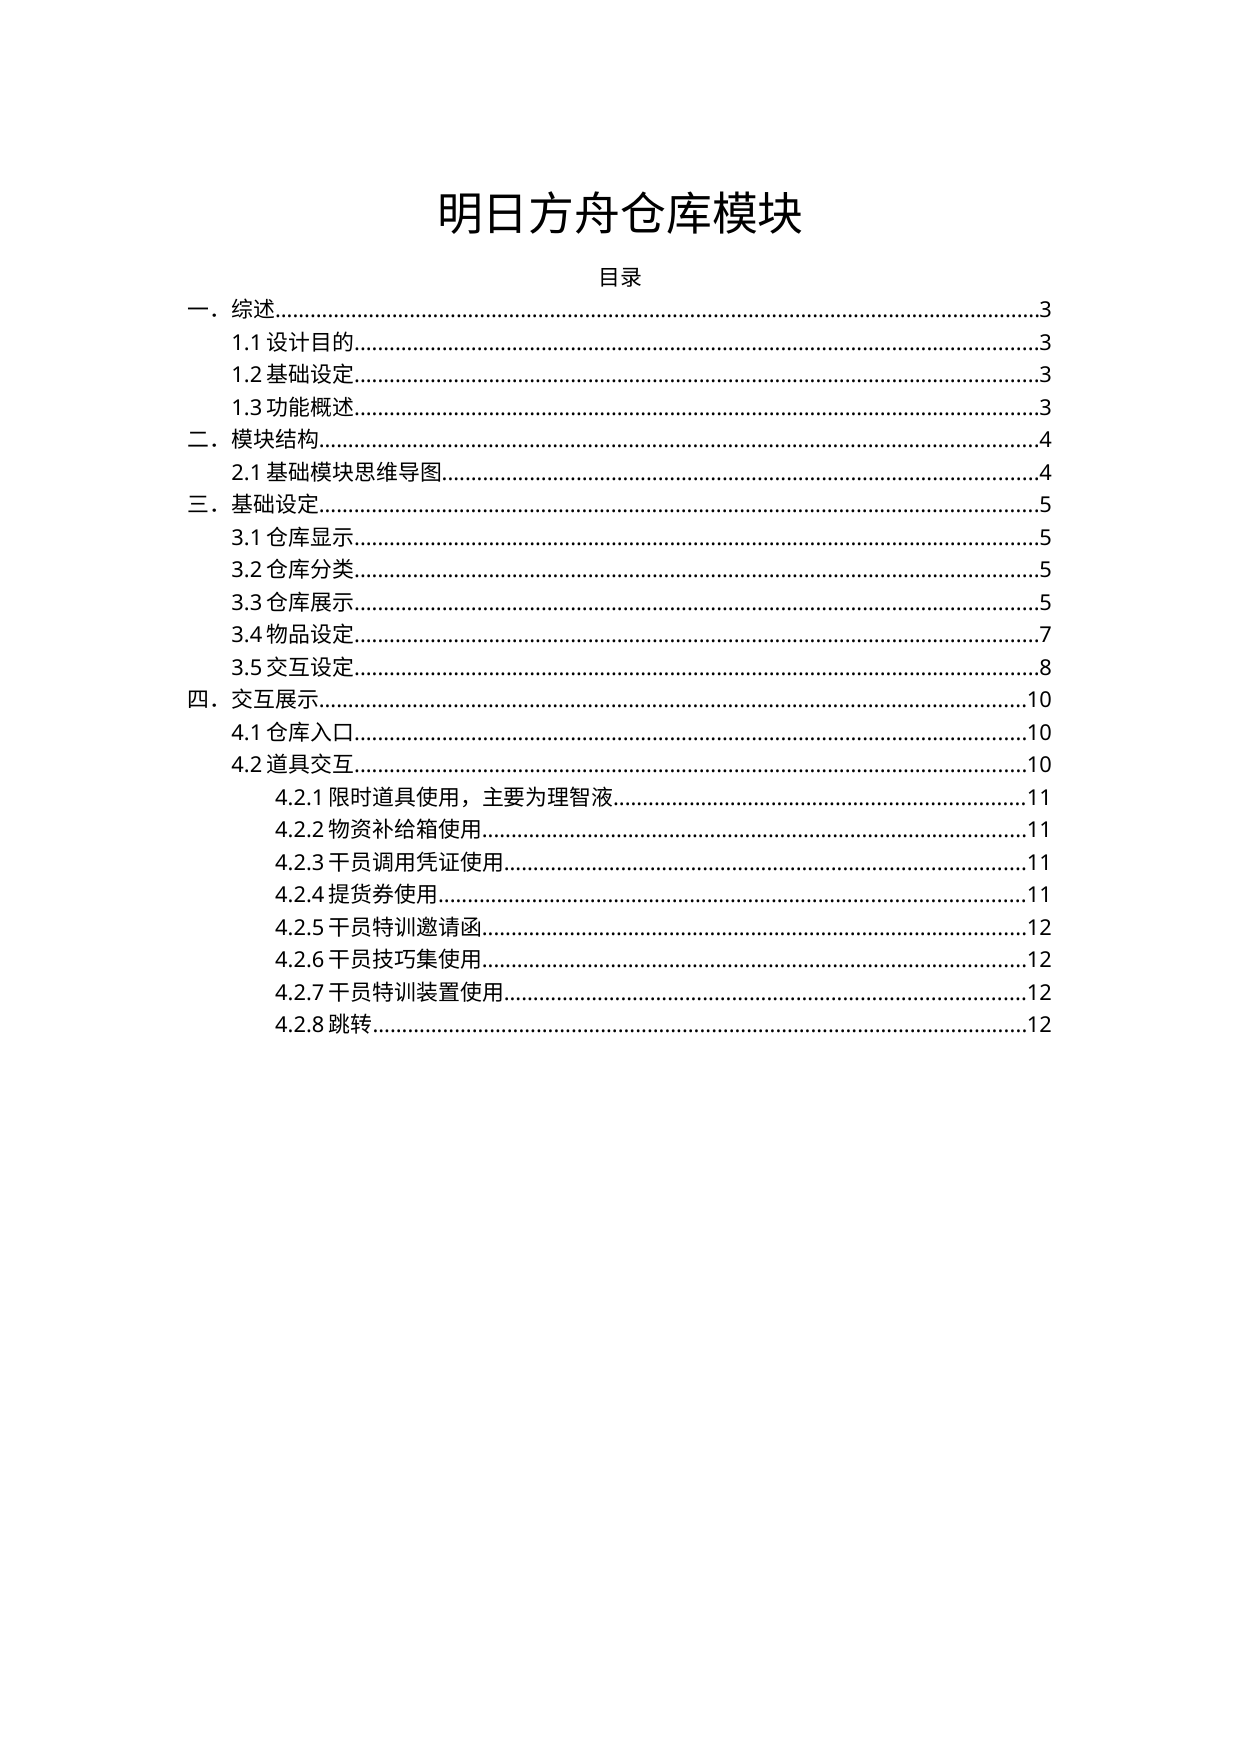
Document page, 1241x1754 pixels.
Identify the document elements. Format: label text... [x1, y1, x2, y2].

text 明日方舟仓库模块 [187, 162, 1053, 259]
